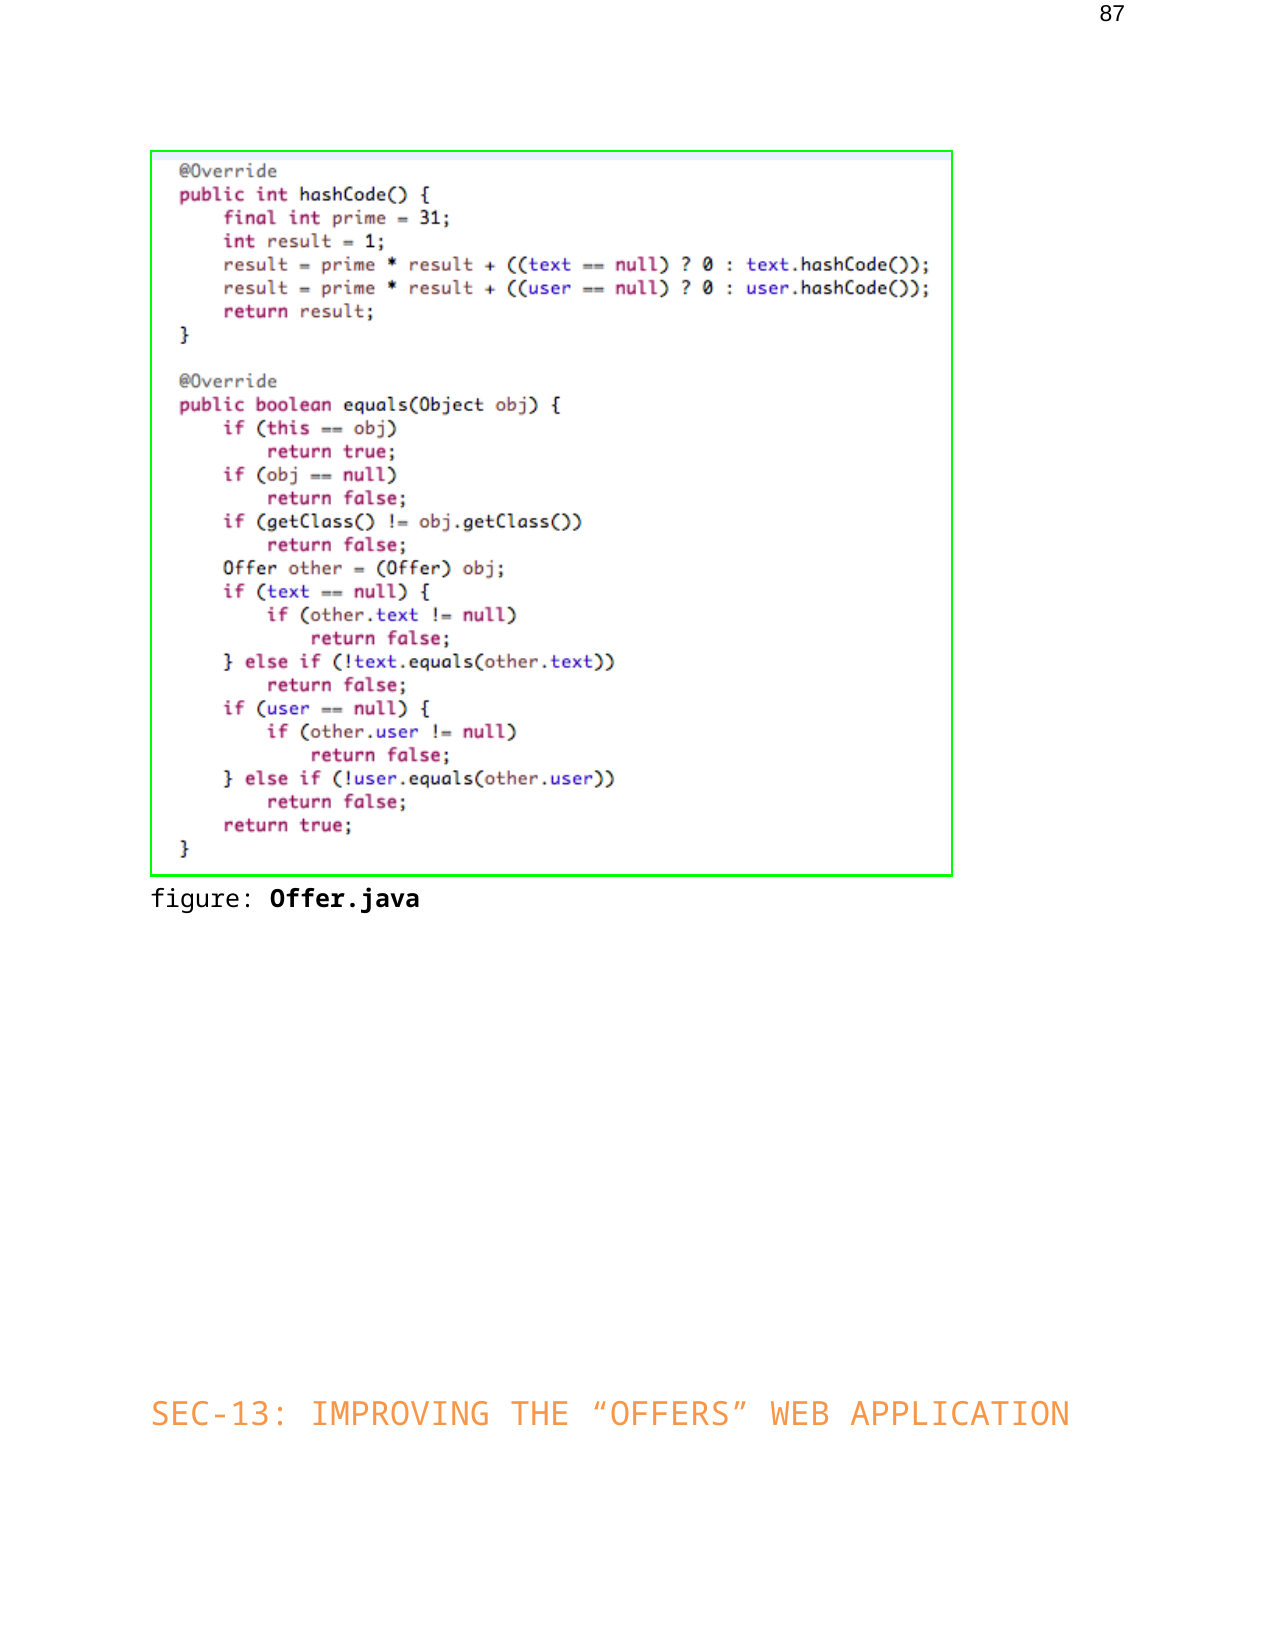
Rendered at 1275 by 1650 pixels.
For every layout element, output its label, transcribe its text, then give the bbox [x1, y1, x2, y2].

picture [152, 152, 951, 874]
text SEC-13: IMPROVING THE “OFFERS” WEB APPLICATION [150, 1389, 1125, 1435]
text figure: Offer.java [150, 880, 1125, 914]
